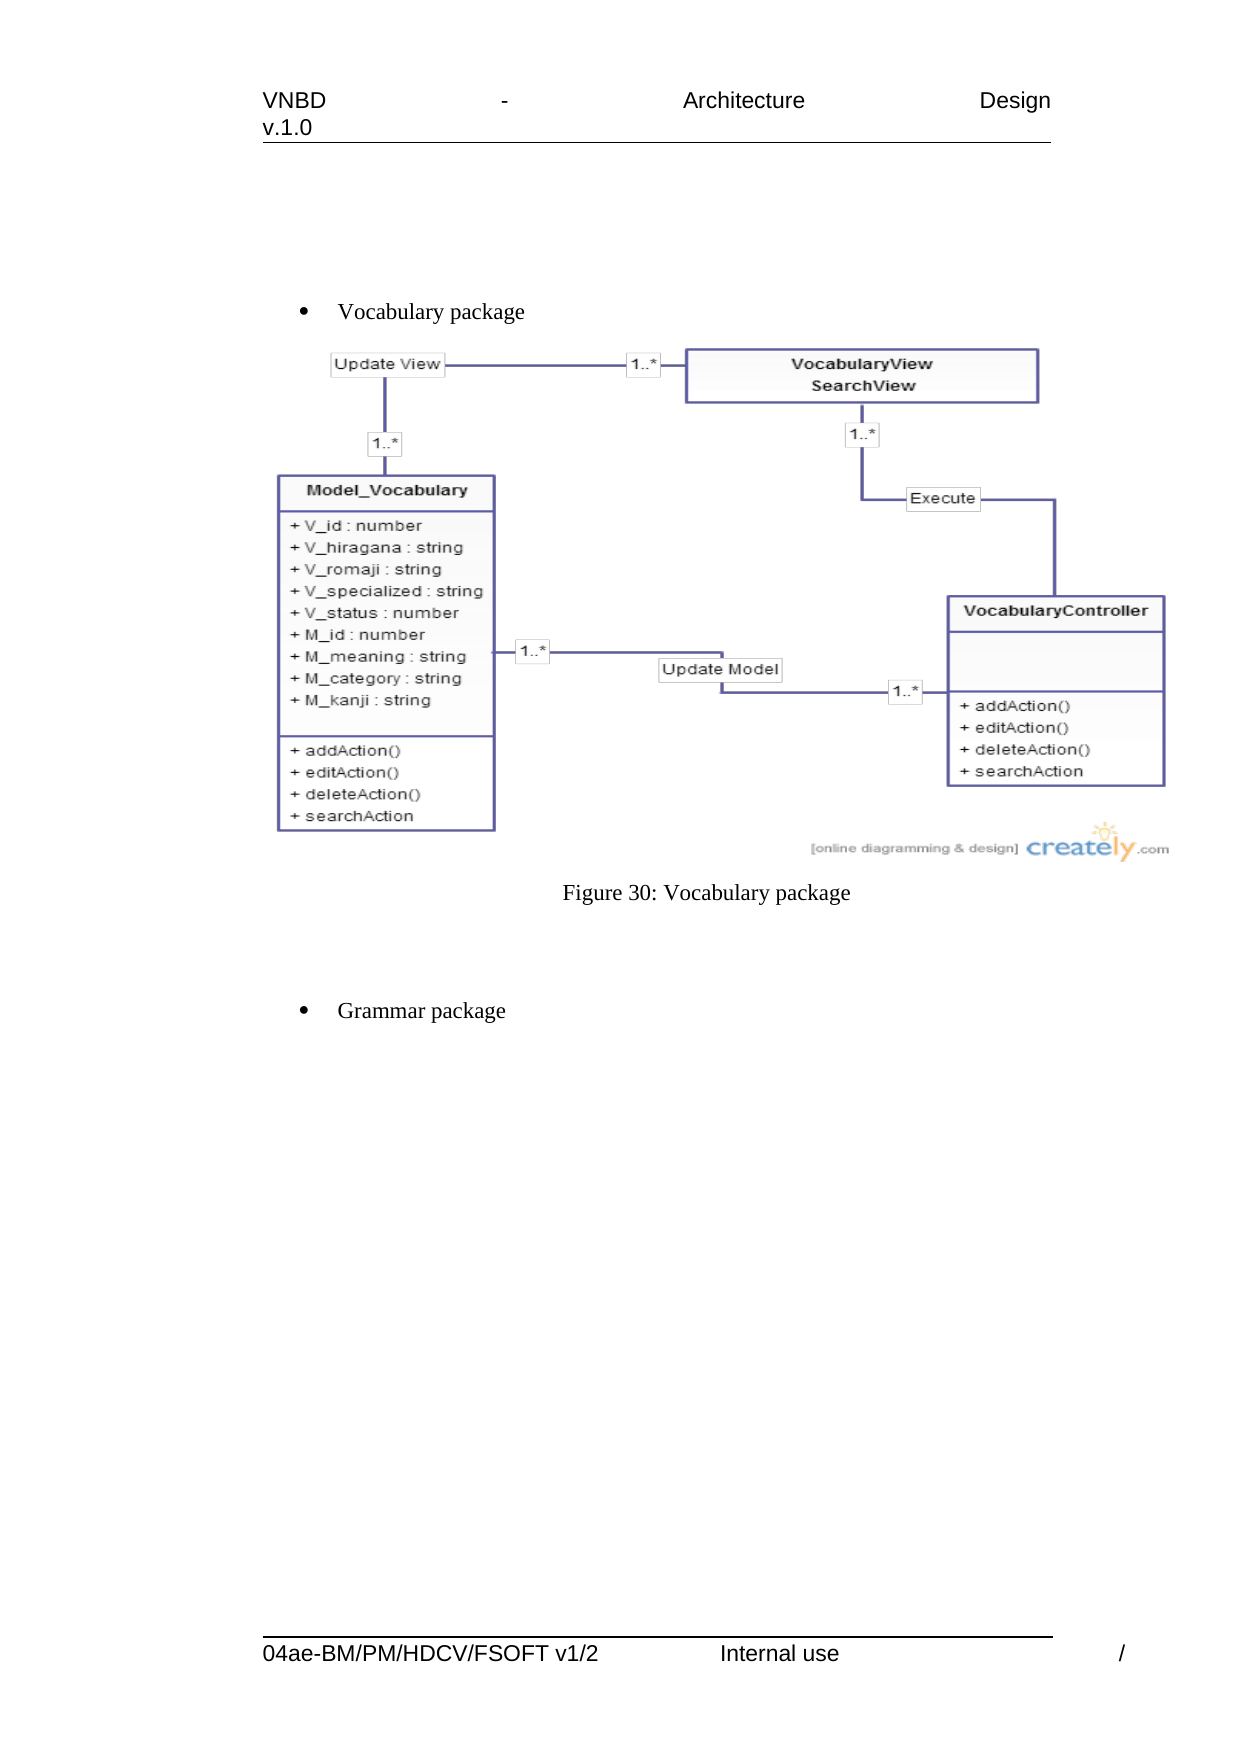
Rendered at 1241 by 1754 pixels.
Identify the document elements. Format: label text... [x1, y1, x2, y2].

list Figure 30: Vocabulary package [487, 879, 1053, 905]
list Vocabulary package [300, 298, 1053, 325]
picture [262, 337, 1178, 866]
list Grammar package [300, 997, 1053, 1024]
